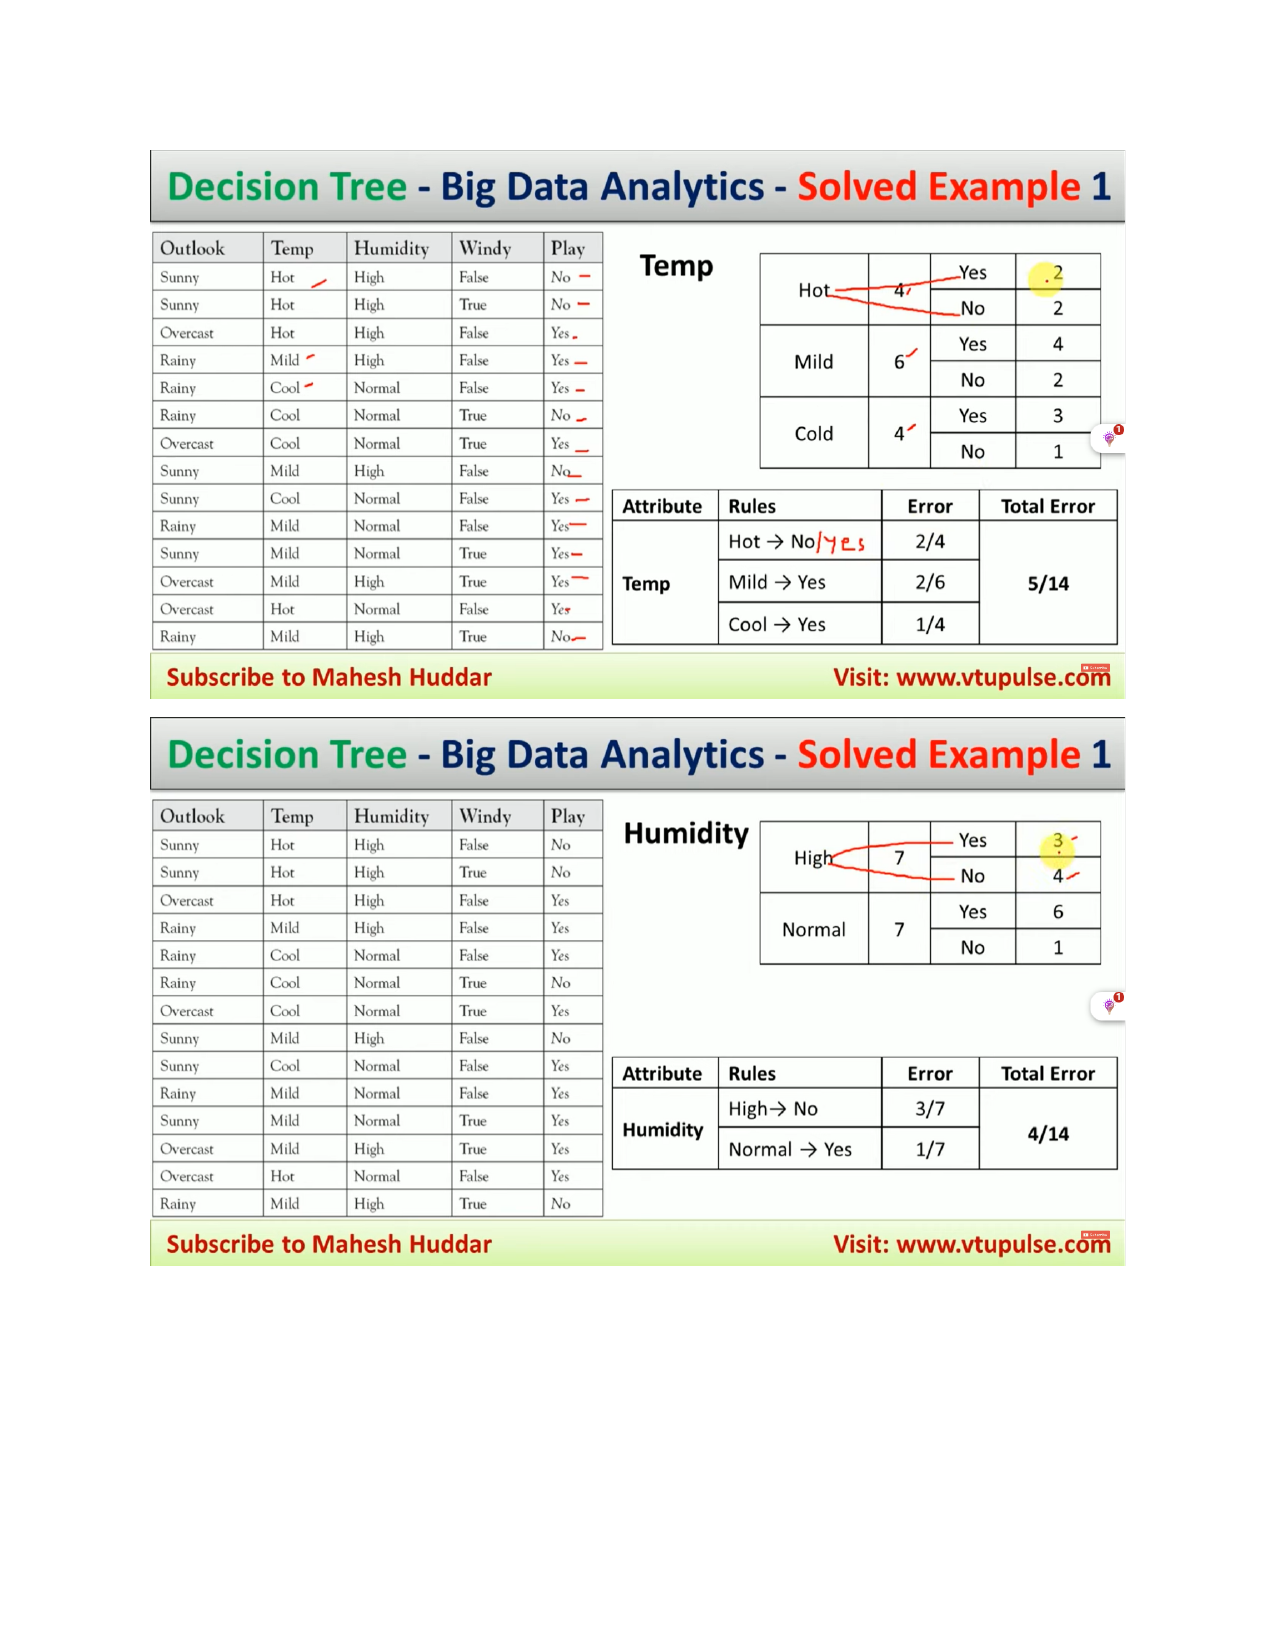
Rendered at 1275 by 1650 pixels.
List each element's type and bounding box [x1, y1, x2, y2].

picture [150, 717, 1125, 1266]
picture [150, 150, 1125, 699]
